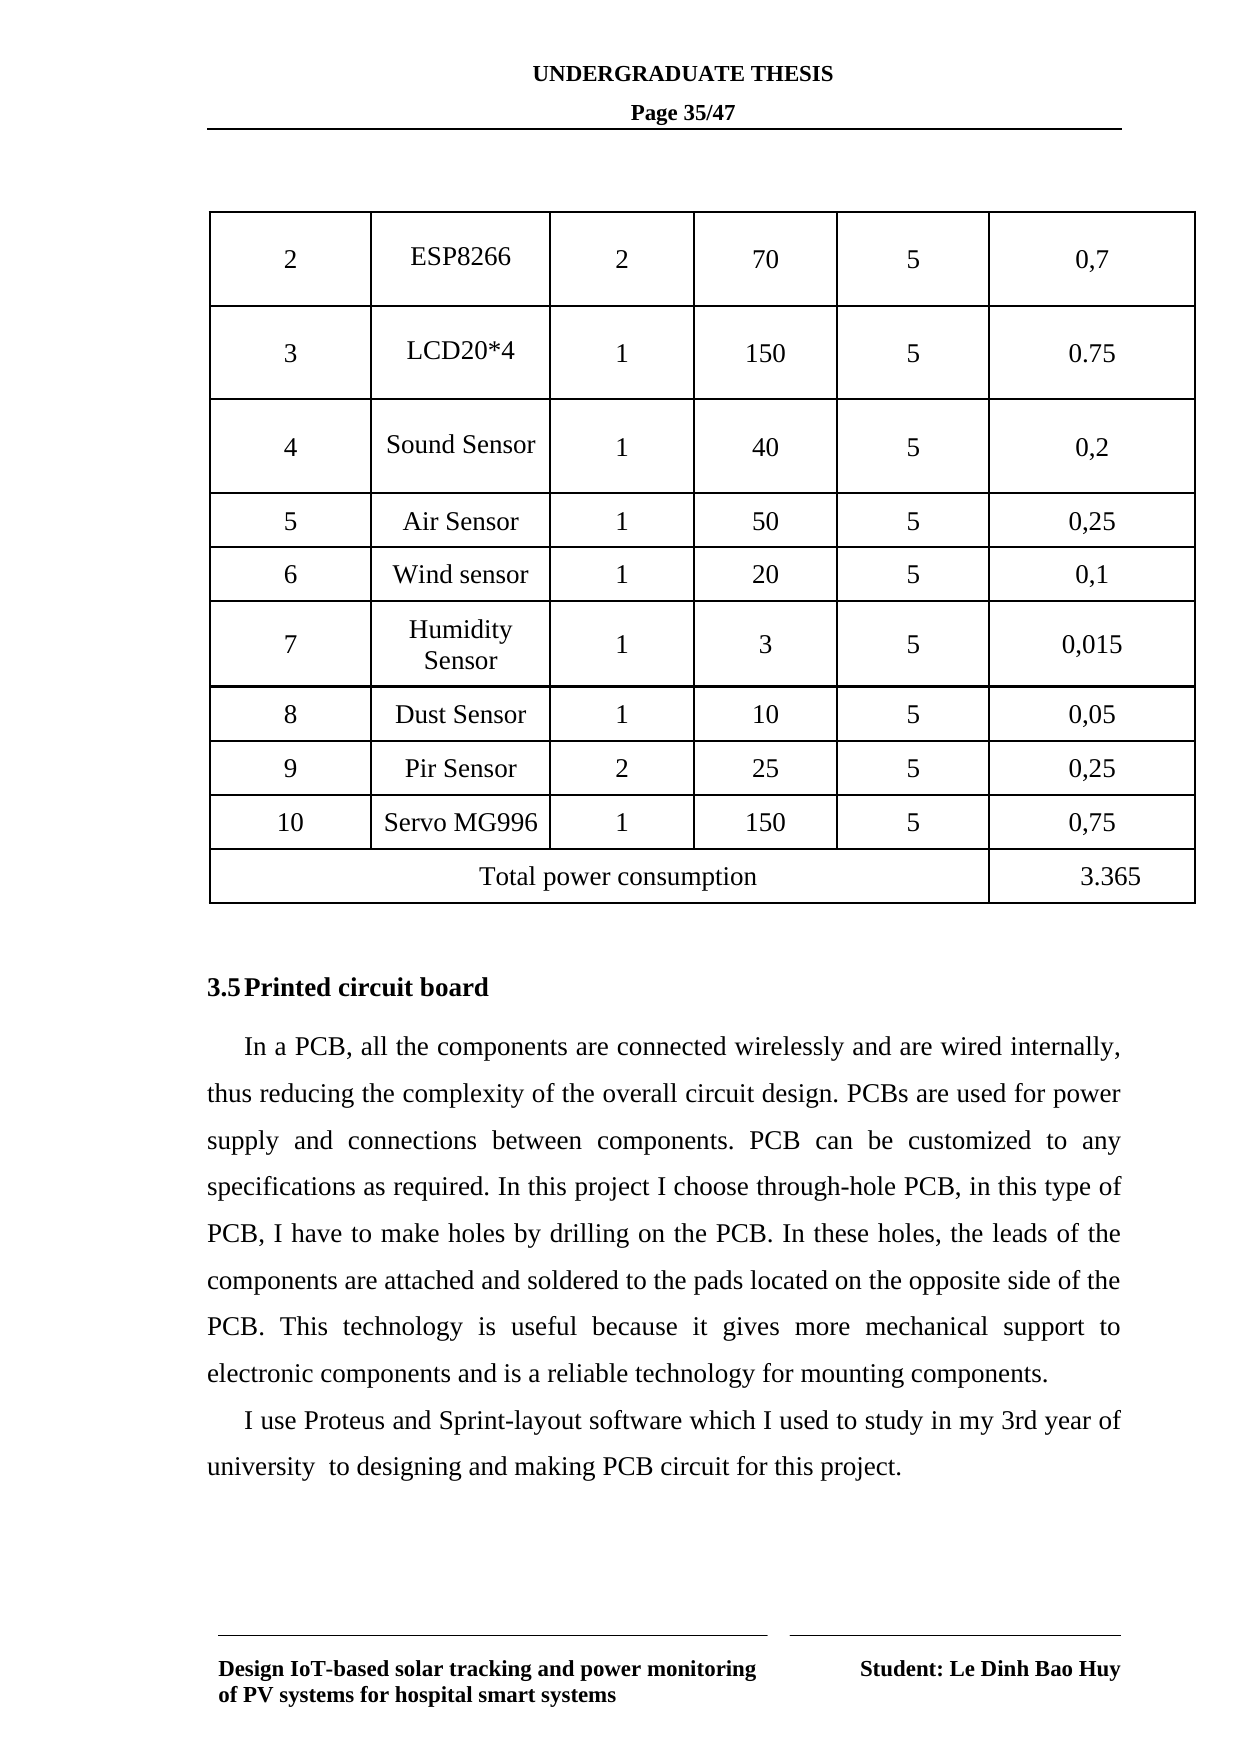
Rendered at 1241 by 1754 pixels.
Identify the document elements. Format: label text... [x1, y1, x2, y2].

table_cell 0,015 [990, 602, 1194, 685]
table_cell 50 [695, 494, 836, 546]
table_cell Wind sensor [372, 548, 549, 600]
table_cell 20 [695, 548, 836, 600]
table_cell Dust Sensor [372, 688, 549, 739]
table_cell 150 [695, 307, 836, 398]
table_cell 1 [551, 602, 693, 685]
table_cell 5 [838, 602, 988, 685]
table_cell 40 [695, 400, 836, 492]
table_cell 0,25 [990, 742, 1194, 793]
table_cell 0,05 [990, 688, 1194, 739]
table_cell 1 [551, 796, 693, 848]
table_cell Servo MG996 [372, 796, 549, 848]
subtitle Printed circuit board [207, 971, 1122, 1002]
table_cell Air Sensor [372, 494, 549, 546]
table_cell 5 [838, 742, 988, 793]
table_cell Total power consumption [211, 850, 988, 902]
table_cell 5 [838, 213, 988, 304]
table_cell 3 [211, 307, 370, 398]
table_cell 2 [211, 213, 370, 304]
table_cell 3.365 [990, 850, 1194, 902]
table_cell 5 [838, 307, 988, 398]
text In a PCB, all the components are connected wirelessly and are wired internally, thus reducing the complexity of the overall circuit design. PCBs are used for power supply and connections between components. PCB can be customized to any specifications as required. In this project I choose through-hole PCB, in this type of PCB, I have to make holes by drilling on the PCB. In these holes, the leads of the components are attached and soldered to the pads located on the opposite side of the PCB. This technology is useful because it gives more mechanical support to electronic components and is a reliable technology for mounting components. [207, 1030, 1122, 1388]
table_cell 0,25 [990, 494, 1194, 546]
table_cell 25 [695, 742, 836, 793]
table_cell 2 [551, 213, 693, 304]
table_cell 1 [551, 548, 693, 600]
table_cell 0.75 [990, 307, 1194, 398]
table_cell ESP8266 [372, 213, 549, 304]
table_cell 0,7 [990, 213, 1194, 304]
table_cell 5 [838, 400, 988, 492]
table_cell 1 [551, 688, 693, 739]
table_cell 0,75 [990, 796, 1194, 848]
table_cell 1 [551, 307, 693, 398]
table_cell 3 [695, 602, 836, 685]
table_cell 5 [211, 494, 370, 546]
table_cell Humidity Sensor [372, 602, 549, 685]
table_cell 5 [838, 796, 988, 848]
table_cell 7 [211, 602, 370, 685]
table_cell 5 [838, 688, 988, 739]
table_cell 0,1 [990, 548, 1194, 600]
table_cell 8 [211, 688, 370, 739]
table_cell 0,2 [990, 400, 1194, 492]
table_cell 1 [551, 494, 693, 546]
table_cell 9 [211, 742, 370, 793]
table_cell 4 [211, 400, 370, 492]
table_cell 5 [838, 494, 988, 546]
table_cell 10 [695, 688, 836, 739]
table_cell Sound Sensor [372, 400, 549, 492]
text I use Proteus and Sprint-layout software which I used to study in my 3rd year of university to designing and making PCB circuit for this project. [207, 1404, 1122, 1482]
table_cell 150 [695, 796, 836, 848]
table_cell 6 [211, 548, 370, 600]
table_cell Pir Sensor [372, 742, 549, 793]
table_cell 70 [695, 213, 836, 304]
table_cell 10 [211, 796, 370, 848]
table_cell 5 [838, 548, 988, 600]
table_cell LCD20*4 [372, 307, 549, 398]
table_cell 2 [551, 742, 693, 793]
table_cell 1 [551, 400, 693, 492]
